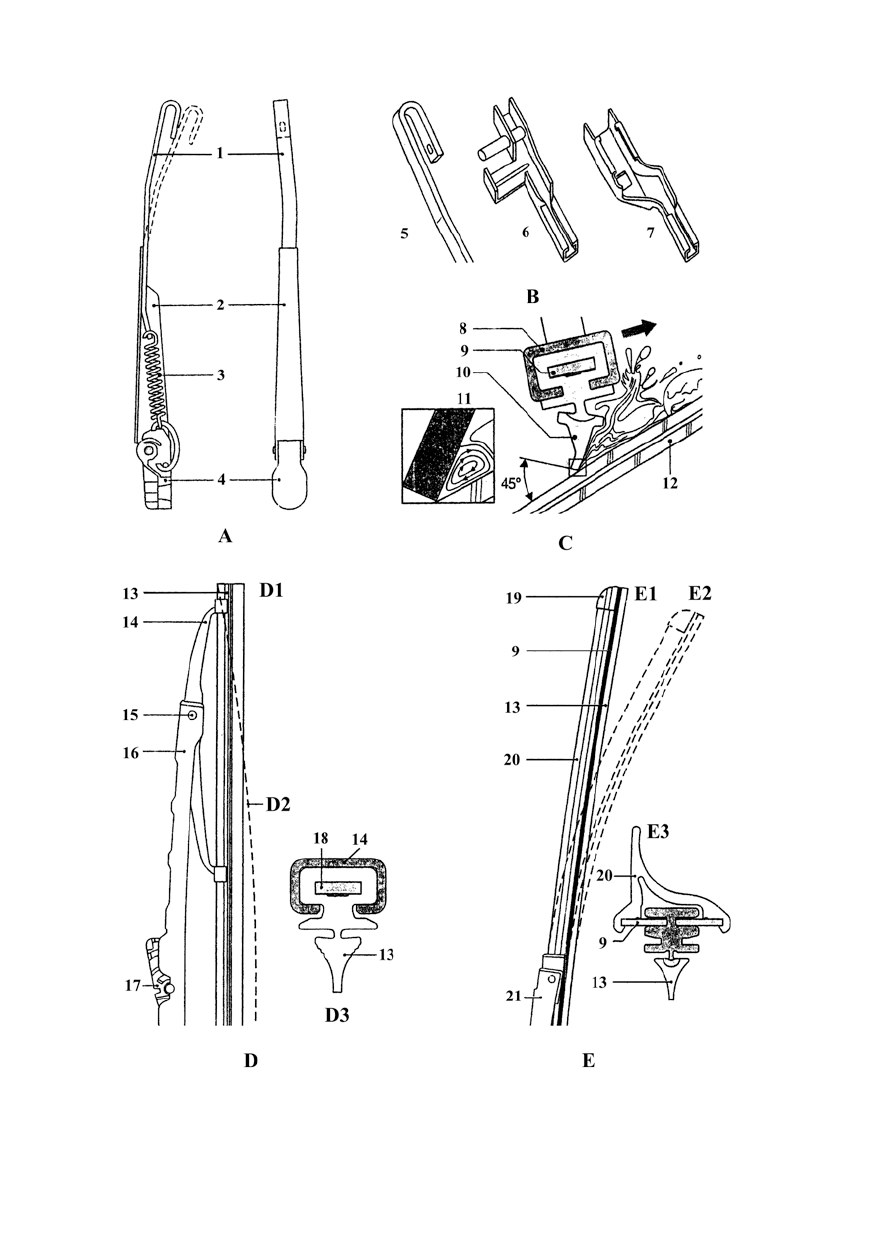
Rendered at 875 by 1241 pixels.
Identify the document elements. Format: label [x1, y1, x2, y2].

picture [122, 95, 731, 1068]
